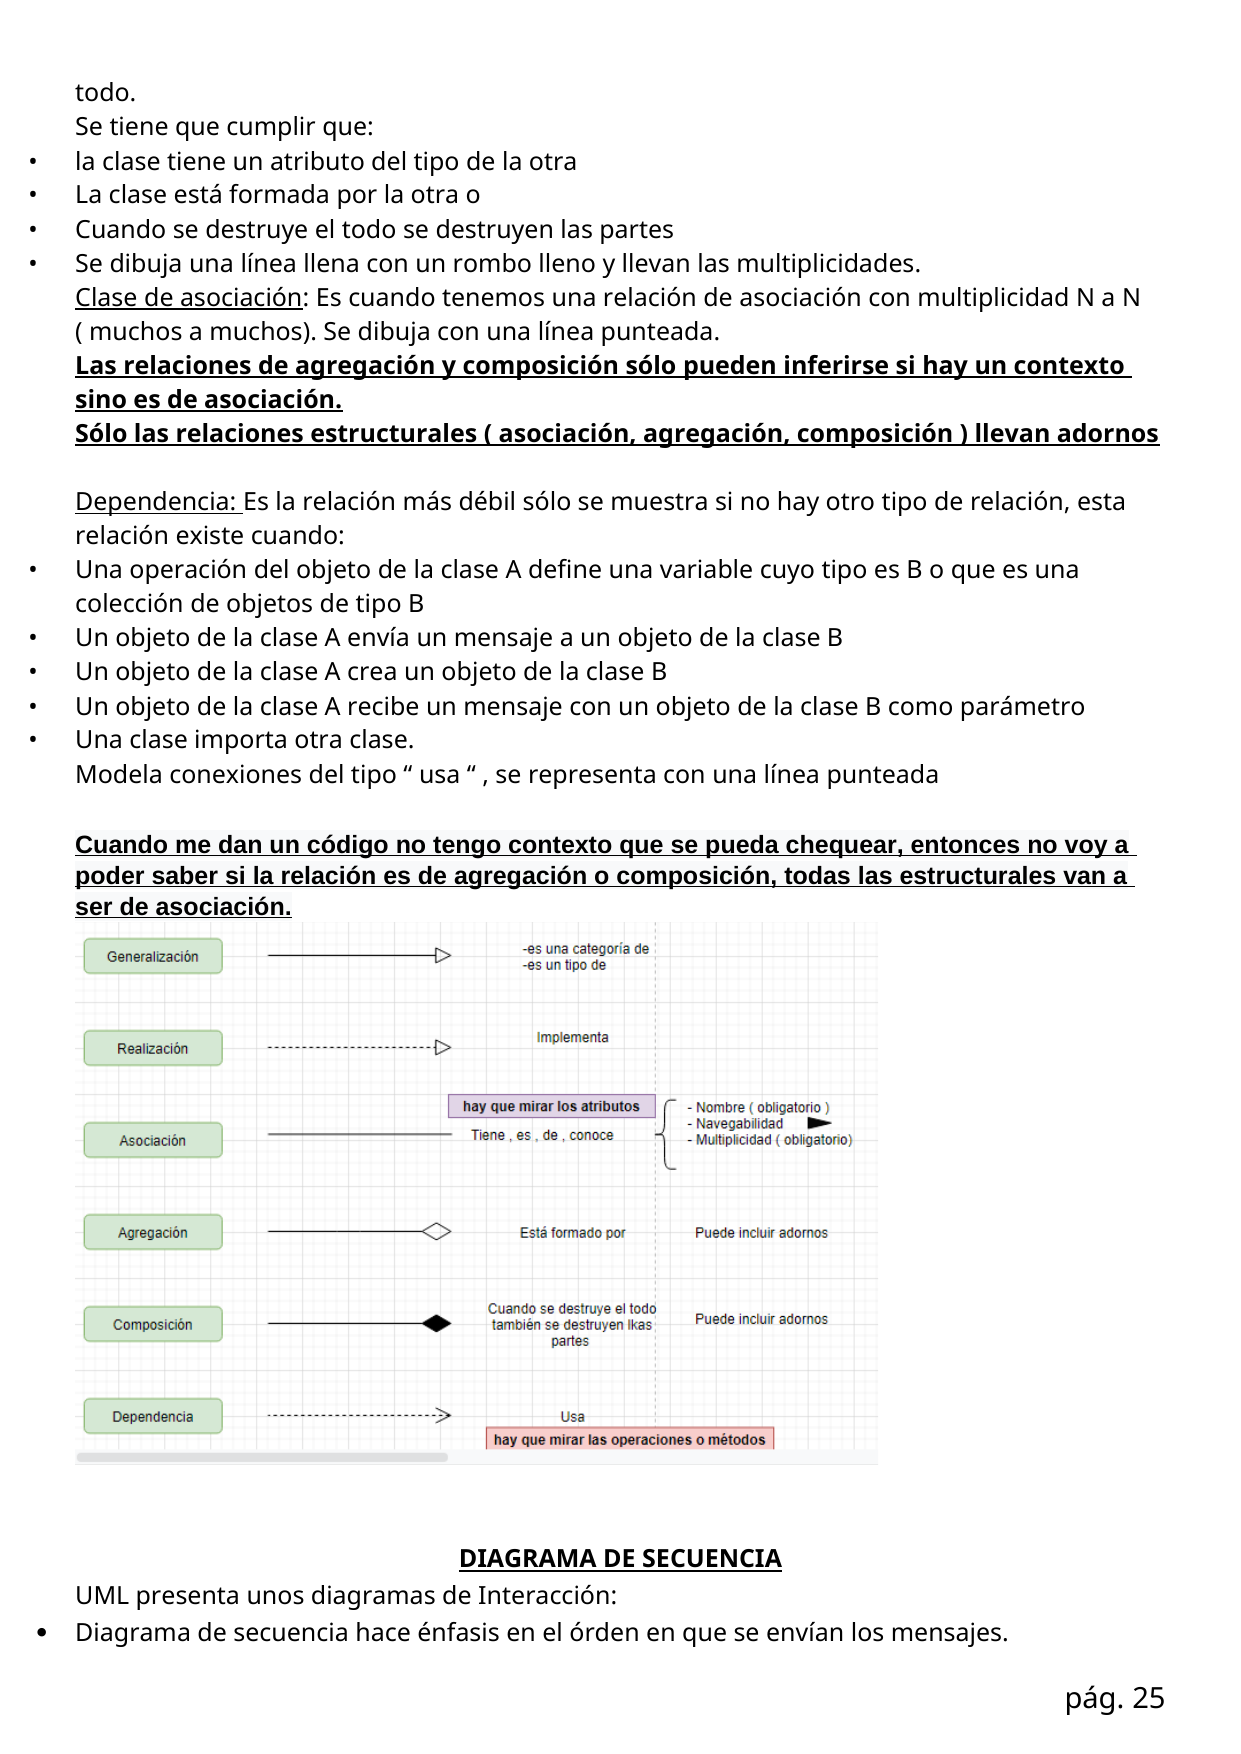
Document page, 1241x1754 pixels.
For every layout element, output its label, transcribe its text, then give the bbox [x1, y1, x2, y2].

list Un objeto de la clase A recibe un mensaje con un objeto de la clase B como parámetro [28, 688, 1165, 722]
list Un objeto de la clase A envía un mensaje a un objeto de la clase B [28, 620, 1165, 654]
picture [75, 922, 879, 1465]
list la clase tiene un atributo del tipo de la otra [28, 143, 1165, 177]
list Diagrama de secuencia hace énfasis en el órden en que se envían los mensajes. [37, 1614, 1165, 1648]
text Modela conexiones del tipo “ usa “ , se representa con una línea punteada [75, 756, 1165, 790]
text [75, 75, 1165, 109]
list Se dibuja una línea llena con un rombo lleno y llevan las multiplicidades. [28, 245, 1165, 279]
text Sólo las relaciones estructurales ( asociación, agregación, composición ) llevan adornos [75, 416, 1165, 450]
list Una operación del objeto de la clase A define una variable cuyo tipo es B o que es una colección de objetos de tipo B [28, 552, 1165, 620]
text UML presenta unos diagramas de Interacción: [75, 1578, 1165, 1612]
list Un objeto de la clase A crea un objeto de la clase B [28, 654, 1165, 688]
text Se tiene que cumplir que: [75, 109, 1165, 143]
text Dependencia: Es la relación más débil sólo se muestra si no hay otro tipo de relación, esta relación existe cuando: [75, 484, 1165, 552]
list Una clase importa otra clase. [28, 722, 1165, 756]
text Cuando me dan un código no tengo contexto que se pueda chequear, entonces no voy a poder saber si la relación es de agregación o composición, todas las estructurales van a ser de asociación. [75, 830, 1165, 921]
text DIAGRAMA DE SECUENCIA [75, 1541, 1165, 1575]
text Clase de asociación: Es cuando tenemos una relación de asociación con multiplicidad N a N ( muchos a muchos). Se dibuja con una línea punteada. [75, 279, 1165, 347]
text Las relaciones de agregación y composición sólo pueden inferirse si hay un contexto sino es de asociación. [75, 347, 1165, 416]
list La clase está formada por la otra o [28, 177, 1165, 211]
list Cuando se destruye el todo se destruyen las partes [28, 211, 1165, 245]
